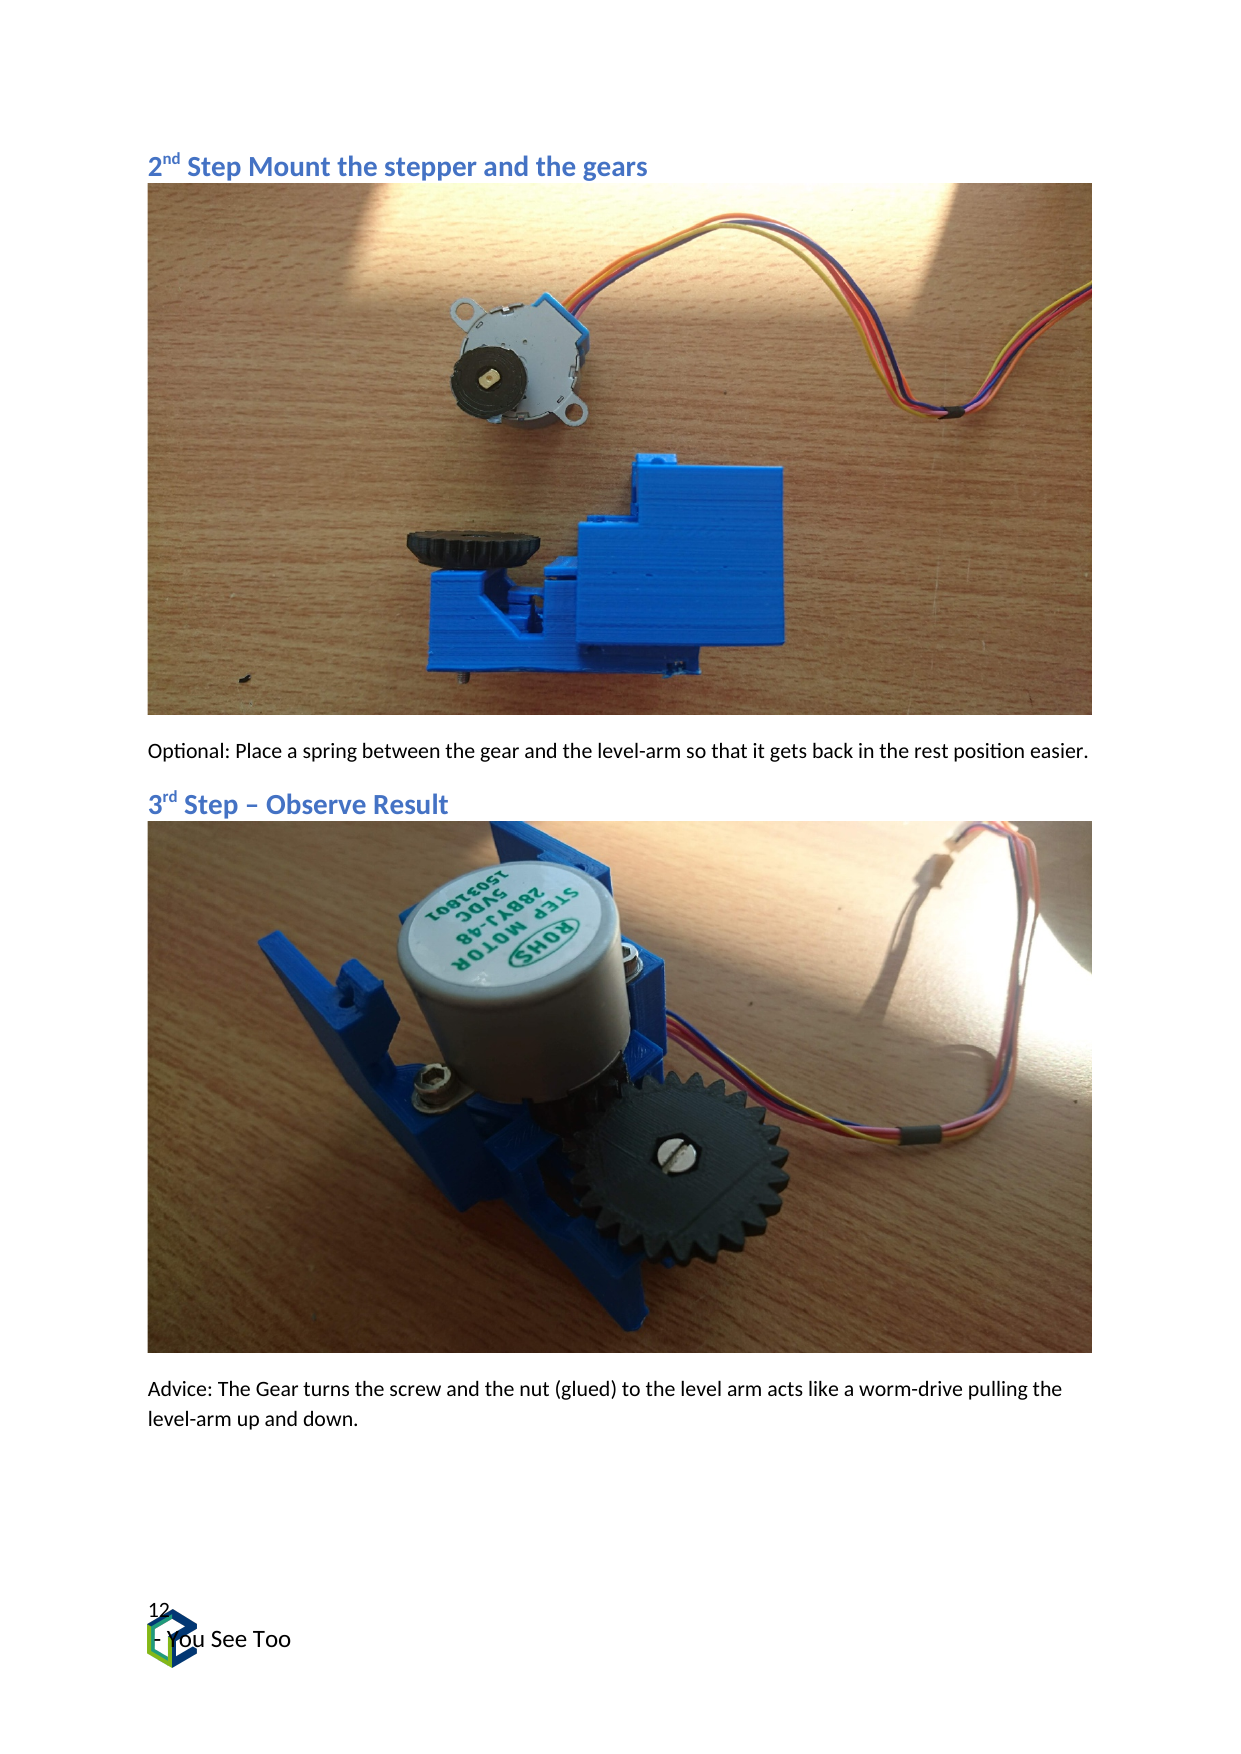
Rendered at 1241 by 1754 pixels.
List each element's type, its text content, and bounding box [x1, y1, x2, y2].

text Optional: Place a spring between the gear and the level-arm so that it gets back in the rest position easier. [148, 737, 1093, 763]
subtitle 3rd Step – Observe Result [148, 786, 1093, 822]
text Advice: The Gear turns the screw and the nut (glued) to the level arm acts like a worm-drive pulling the level-arm up and down. [148, 1375, 1093, 1432]
picture [147, 1609, 197, 1668]
picture [147, 183, 1092, 715]
subtitle 2nd Step Mount the stepper and the gears [148, 148, 1093, 183]
picture [147, 821, 1092, 1353]
